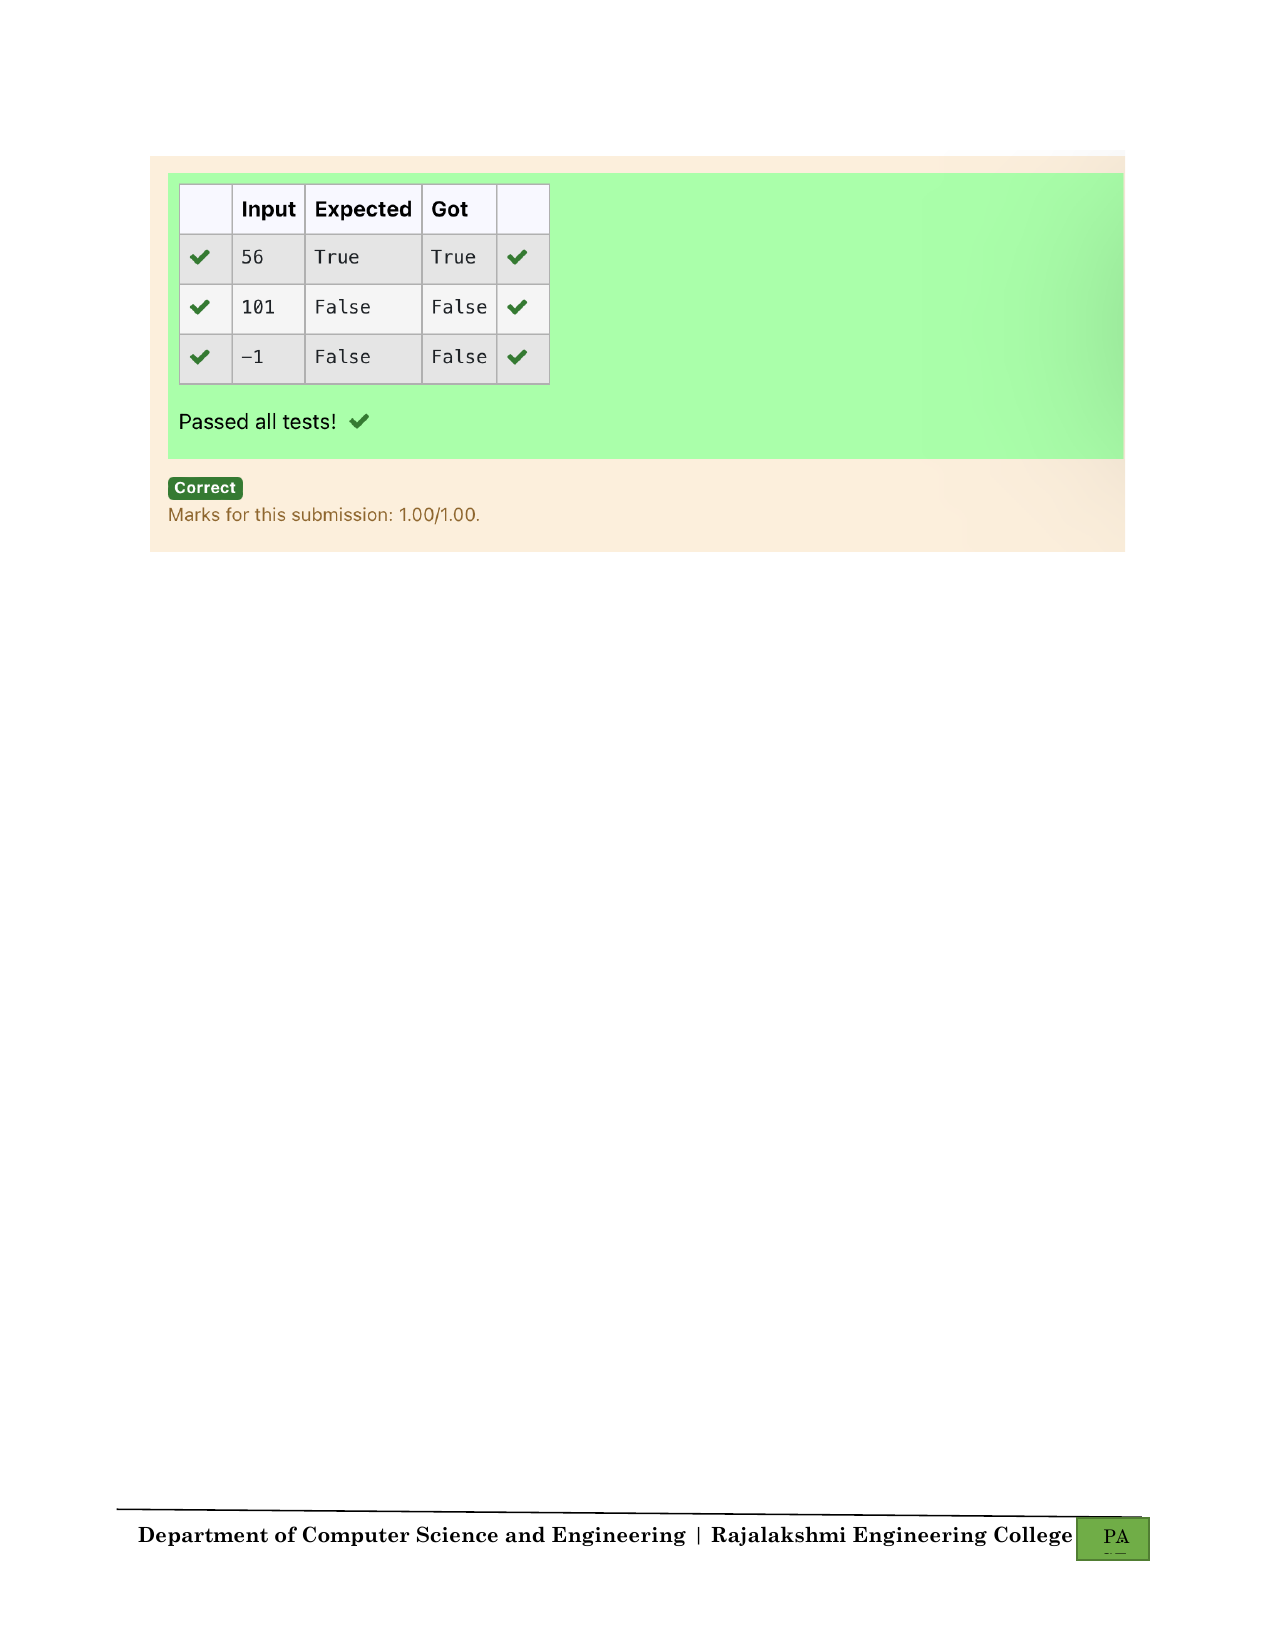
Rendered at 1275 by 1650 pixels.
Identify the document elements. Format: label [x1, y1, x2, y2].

picture [150, 150, 1125, 552]
